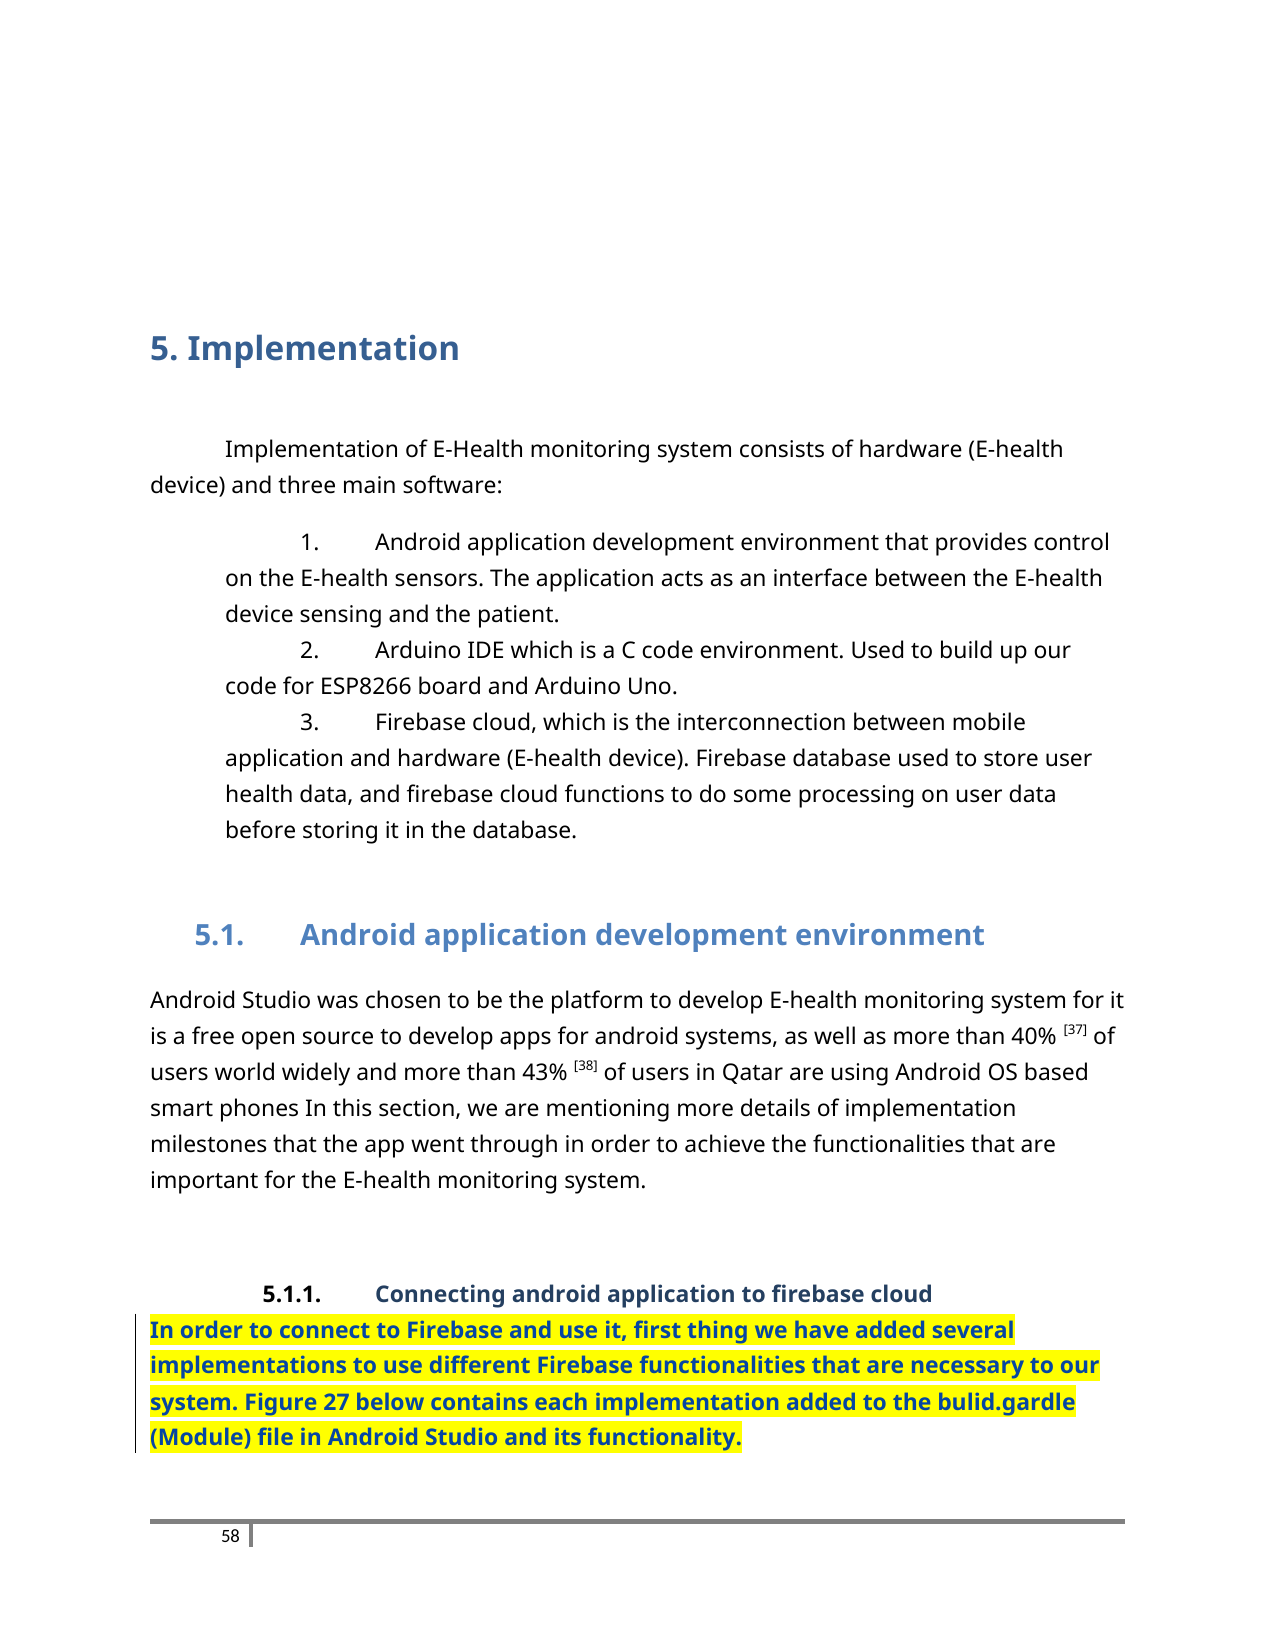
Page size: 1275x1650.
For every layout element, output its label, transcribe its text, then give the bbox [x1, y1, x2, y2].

text In order to connect to Firebase and use it, first thing we have added several implementations to use different Firebase functionalities that are necessary to our system. Figure 27 below contains each implementation added to the bulid.gardle (Module) file in Android Studio and its functionality. [150, 1313, 1125, 1453]
text Implementation of E-Health monitoring system consists of hardware (E-health device) and three main software: [150, 433, 1125, 501]
list Firebase cloud, which is the interconnection between mobile application and hardware (E-health device). Firebase database used to store user health data, and firebase cloud functions to do some processing on user data before storing it in the database. [225, 706, 1125, 845]
subtitle Android application development environment [150, 914, 1125, 953]
list Android application development environment that provides control on the E-health sensors. The application acts as an interface between the E-health device sensing and the patient. [225, 526, 1125, 629]
subtitle Implementation [150, 324, 1125, 370]
list Arduino IDE which is a C code environment. Used to build up our code for ESP8266 board and Arduino Uno. [225, 634, 1125, 701]
text Android Studio was chosen to be the platform to develop E-health monitoring system for it is a free open source to develop apps for android systems, as well as more than 40% [37] of users world widely and more than 43% [38] of users in Qatar are using Android OS based smart phones In this section, we are mentioning more details of implementation milestones that the app went through in order to achieve the functionalities that are important for the E-health monitoring system. [150, 984, 1125, 1195]
subtitle Connecting android application to firebase cloud [262, 1278, 1125, 1309]
